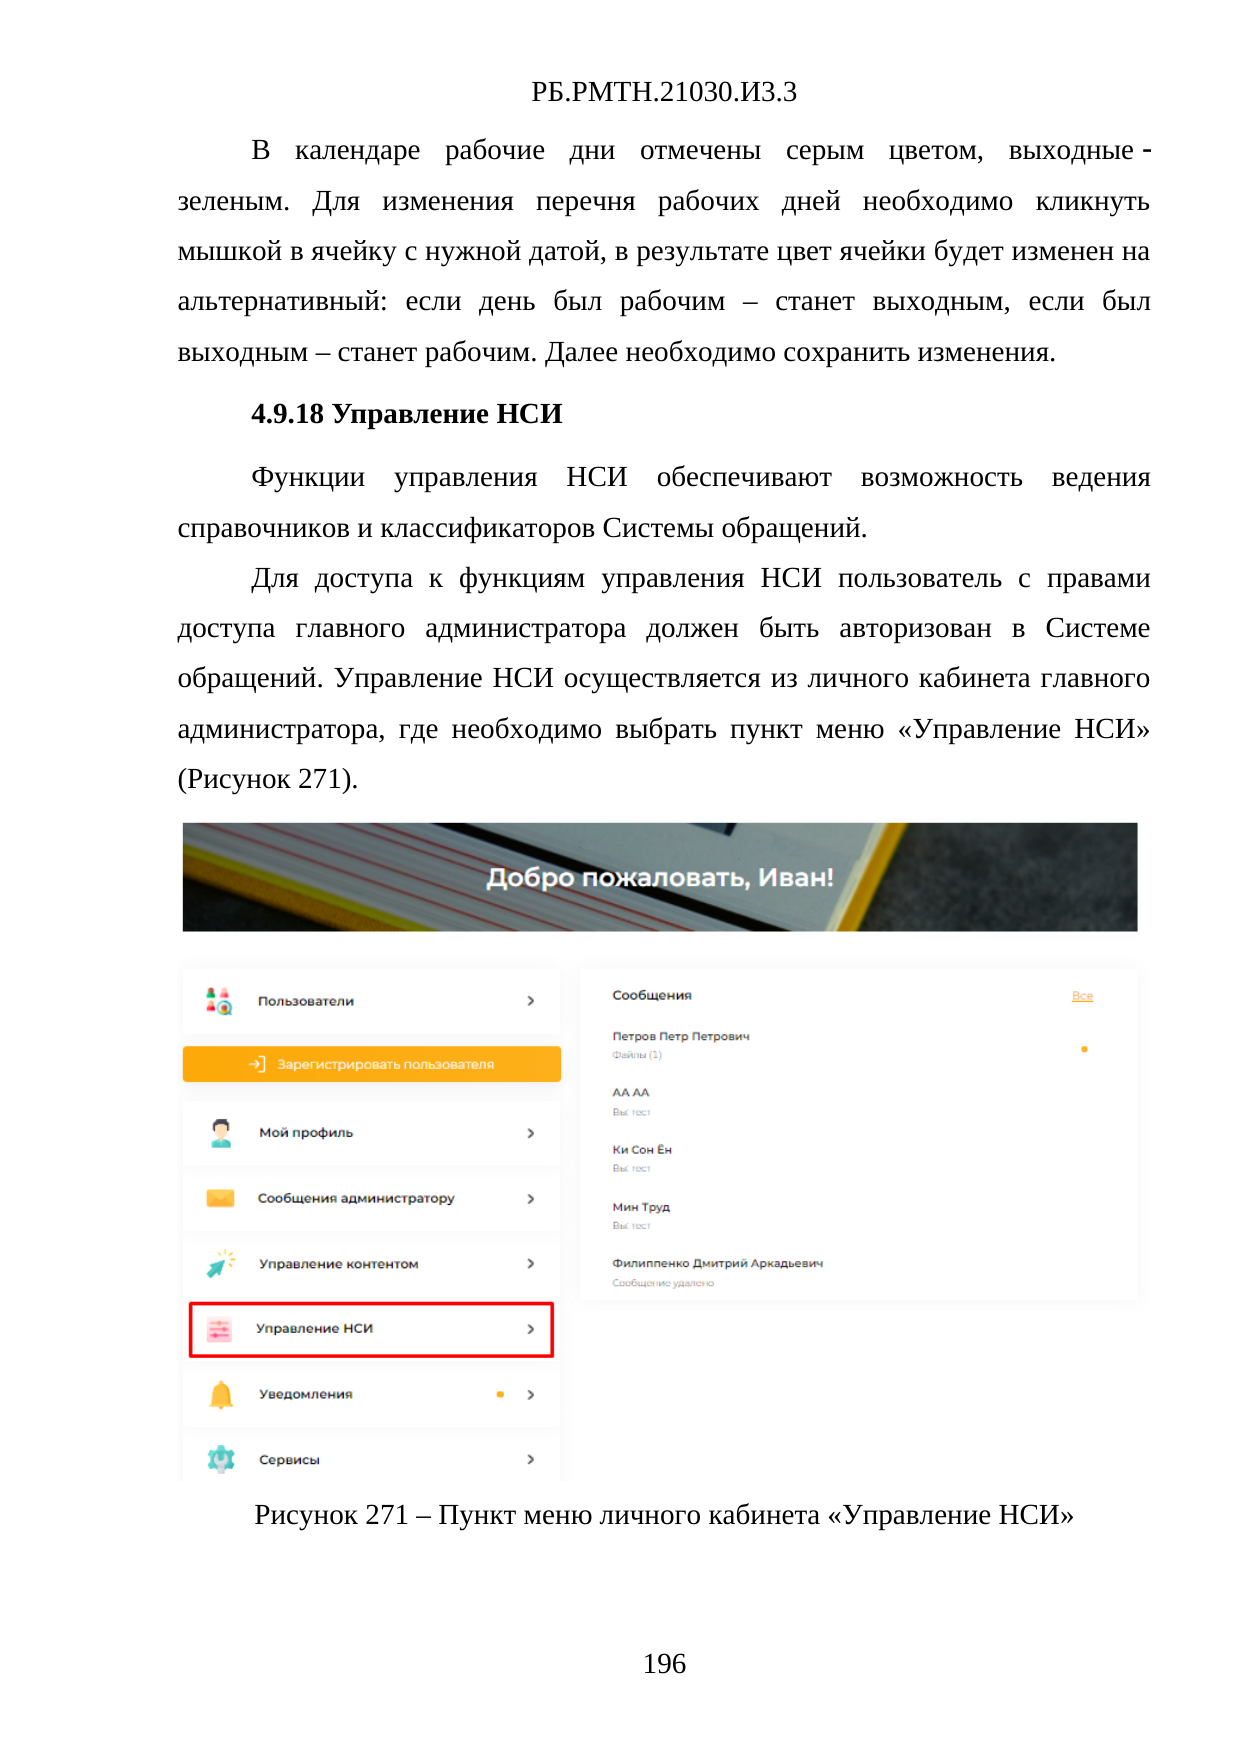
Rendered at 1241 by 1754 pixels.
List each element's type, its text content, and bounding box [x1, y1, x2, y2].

picture [177, 811, 1152, 1481]
subtitle Управление НСИ [177, 397, 1152, 430]
text Для доступа к функциям управления НСИ пользователь с правами доступа главного администратора должен быть авторизован в Системе обращений. Управление НСИ осуществляется из личного кабинета главного администратора, где необходимо выбрать пункт меню «Управление НСИ» (Рисунок 271). [177, 560, 1152, 795]
text В календаре рабочие дни отмечены серым цветом, выходные зеленым. Для изменения перечня рабочих дней необходимо кликнуть мышкой в ячейку с нужной датой, в результате цвет ячейки будет изменен на альтернативный: если день был рабочим – станет выходным, если был выходным – станет рабочим. Далее необходимо сохранить изменения. [177, 132, 1152, 367]
text Функции управления НСИ обеспечивают возможность ведения справочников и классификаторов Системы обращений. [177, 459, 1152, 543]
text Рисунок 271 – Пункт меню личного кабинета «Управление НСИ» [177, 1497, 1152, 1531]
